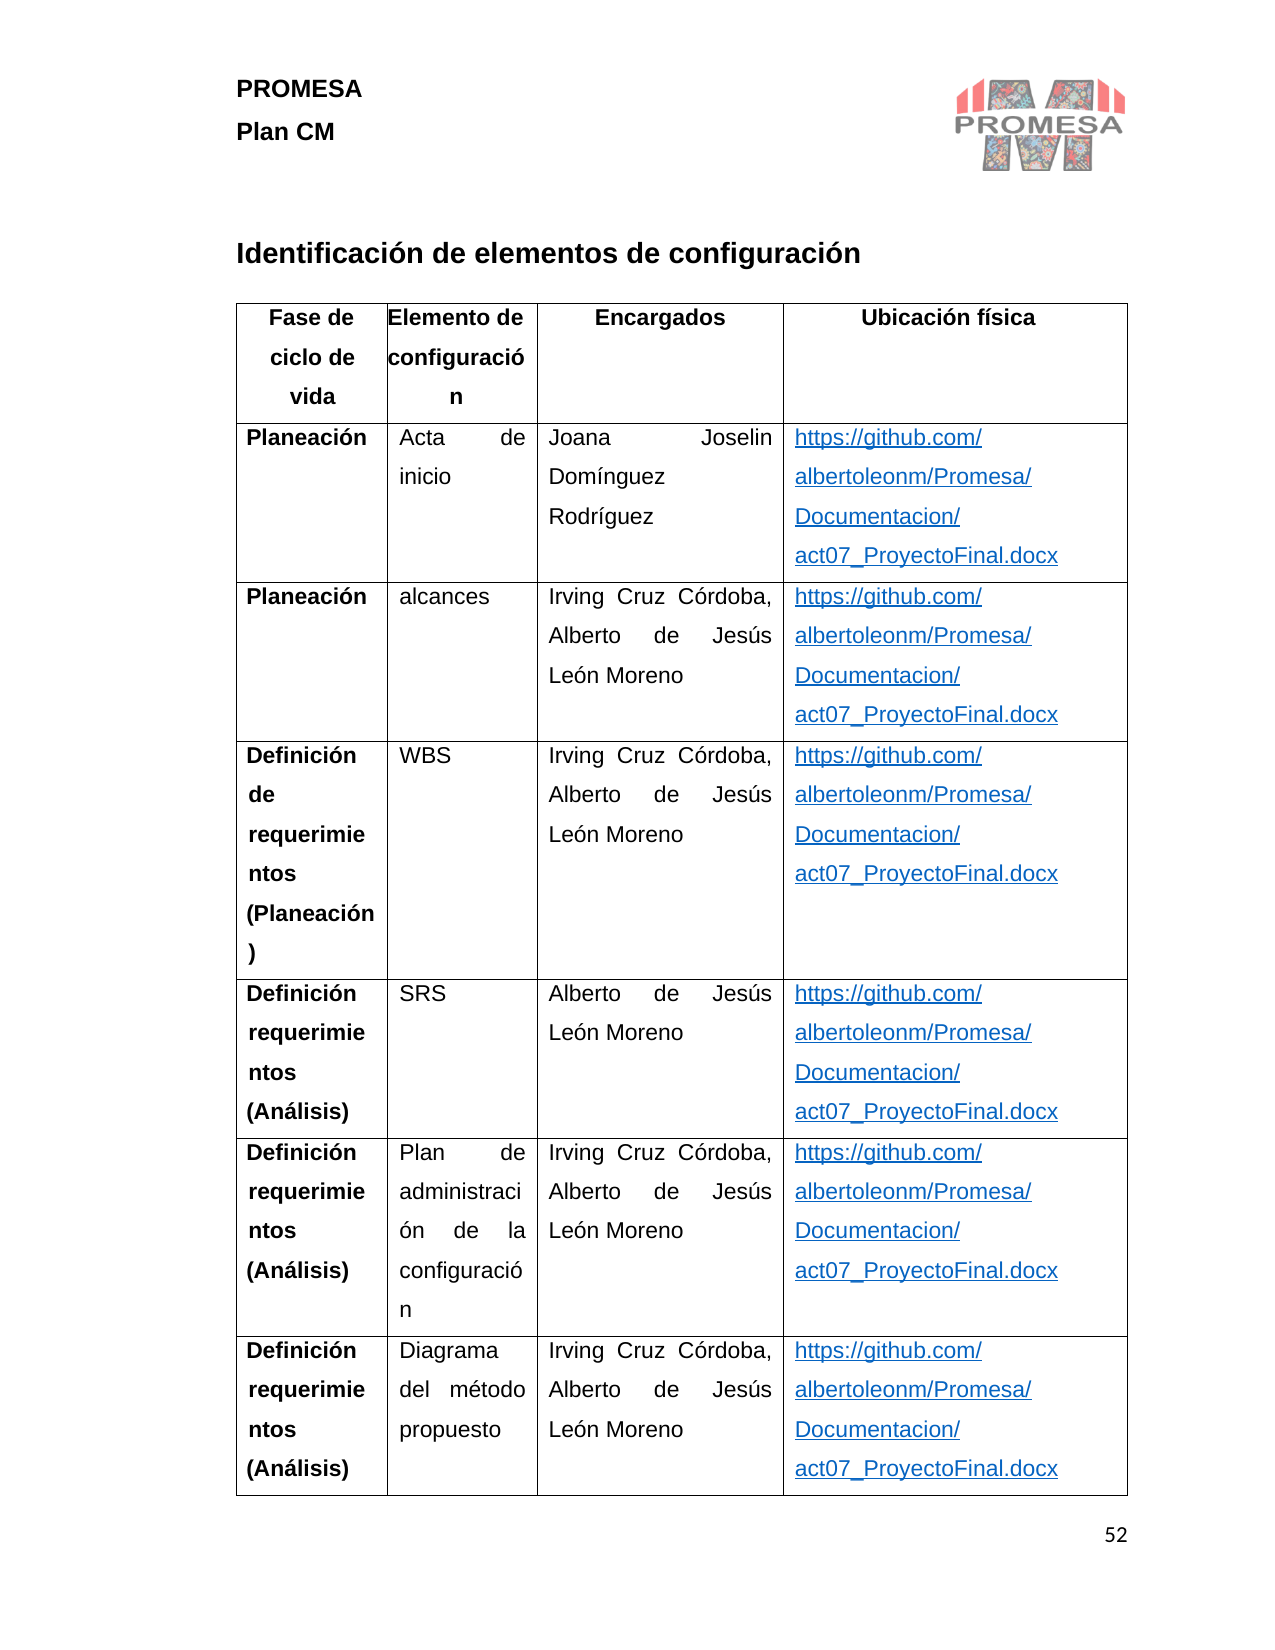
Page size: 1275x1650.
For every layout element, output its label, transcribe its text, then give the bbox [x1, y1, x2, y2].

table_cell Irving Cruz Córdoba, Alberto de Jesús León Moreno [538, 583, 783, 741]
table_cell Alberto de Jesús León Moreno [538, 980, 783, 1137]
table_cell https://github.com/albertoleonm/Promesa/Documentacion/act07_ProyectoFinal.docx [784, 1139, 1127, 1336]
table_cell Planeación [237, 424, 387, 582]
table_header Elemento de configuración [388, 304, 537, 423]
table_cell https://github.com/albertoleonm/Promesa/Documentacion/act07_ProyectoFinal.docx [784, 1337, 1127, 1495]
table_cell Acta de inicio [388, 424, 537, 582]
table_cell Definición requerimientos (Análisis) [237, 980, 387, 1137]
table_cell WBS [388, 742, 537, 978]
table_cell Irving Cruz Córdoba, Alberto de Jesús León Moreno [538, 1139, 783, 1336]
table_cell https://github.com/albertoleonm/Promesa/Documentacion/act07_ProyectoFinal.docx [784, 980, 1127, 1137]
table_cell Definición requerimientos (Análisis) [237, 1337, 387, 1495]
table_cell https://github.com/albertoleonm/Promesa/Documentacion/act07_ProyectoFinal.docx [784, 742, 1127, 978]
table_cell Irving Cruz Córdoba, Alberto de Jesús León Moreno [538, 742, 783, 978]
table_header Ubicación física [784, 304, 1127, 423]
table_cell Definición requerimientos (Análisis) [237, 1139, 387, 1336]
table_cell Irving Cruz Córdoba, Alberto de Jesús León Moreno [538, 1337, 783, 1495]
table_header Encargados [538, 304, 783, 423]
table_cell SRS [388, 980, 537, 1137]
table_cell alcances [388, 583, 537, 741]
picture [950, 76, 1125, 170]
table_cell Definición de requerimientos (Planeación) [237, 742, 387, 978]
table_cell Diagrama del método propuesto [388, 1337, 537, 1495]
table_cell Plan de administración de la configuración [388, 1139, 537, 1336]
table_cell https://github.com/albertoleonm/Promesa/Documentacion/act07_ProyectoFinal.docx [784, 424, 1127, 582]
text Identificación de elementos de configuración [236, 236, 1127, 270]
table_header Fase de ciclo de vida [237, 304, 387, 423]
table_cell https://github.com/albertoleonm/Promesa/Documentacion/act07_ProyectoFinal.docx [784, 583, 1127, 741]
table_cell Joana Joselin Domínguez Rodríguez [538, 424, 783, 582]
table_cell Planeación [237, 583, 387, 741]
